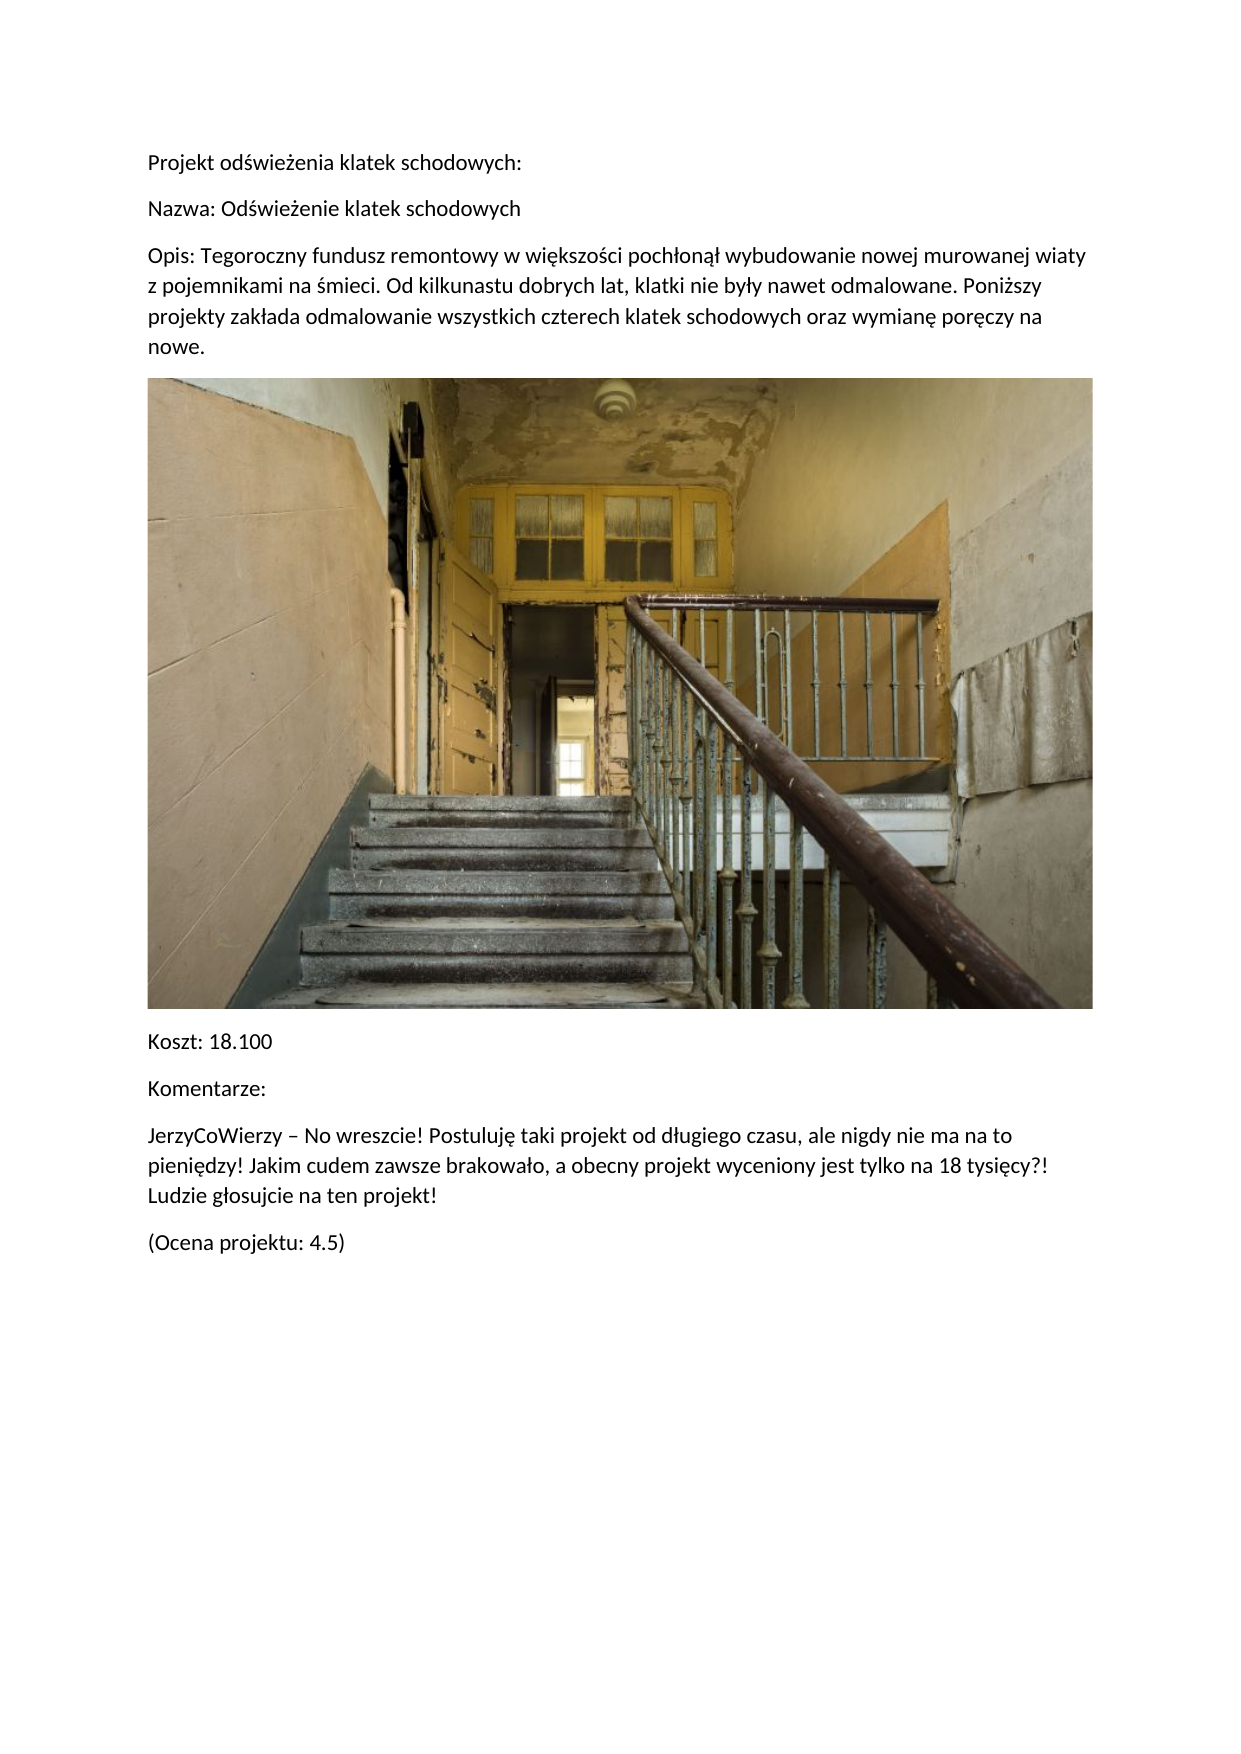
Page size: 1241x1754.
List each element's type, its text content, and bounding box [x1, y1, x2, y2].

text (Ocena projektu: 4.5) [148, 1228, 1093, 1256]
picture [147, 378, 1093, 1009]
text Nazwa: Odświeżenie klatek schodowych [148, 194, 1093, 222]
text Opis: Tegoroczny fundusz remontowy w większości pochłonął wybudowanie nowej murowanej wiaty z pojemnikami na śmieci. Od kilkunastu dobrych lat, klatki nie były nawet odmalowane. Poniższy projekty zakłada odmalowanie wszystkich czterech klatek schodowych oraz wymianę poręczy na nowe. [148, 241, 1093, 360]
text Koszt: 18.100 [148, 1027, 1093, 1055]
text JerzyCoWierzy – No wreszcie! Postuluję taki projekt od długiego czasu, ale nigdy nie ma na to pieniędzy! Jakim cudem zawsze brakowało, a obecny projekt wyceniony jest tylko na 18 tysięcy?! Ludzie głosujcie na ten projekt! [148, 1121, 1093, 1209]
text Komentarze: [148, 1074, 1093, 1102]
text Projekt odświeżenia klatek schodowych: [148, 148, 1093, 176]
